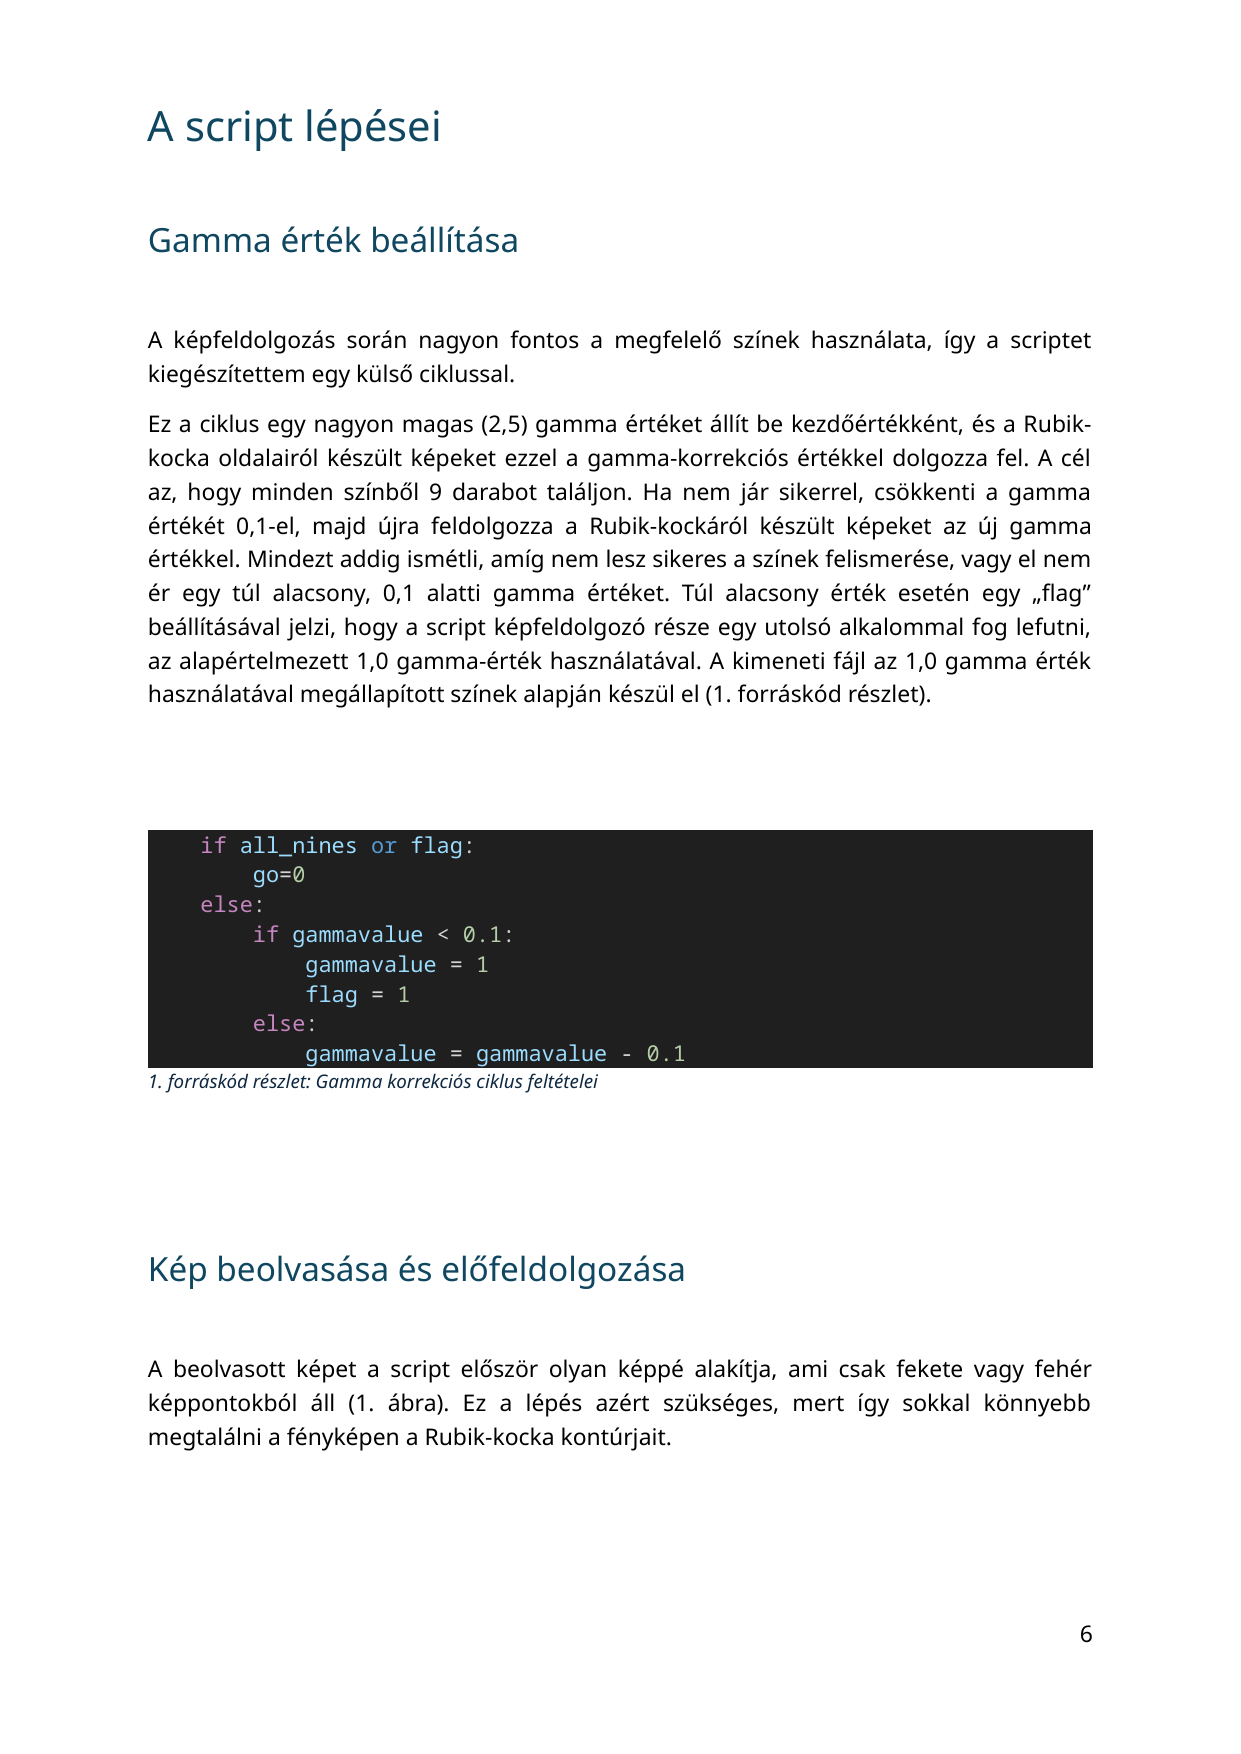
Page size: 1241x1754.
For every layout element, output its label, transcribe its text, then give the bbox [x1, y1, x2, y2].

subtitle A script lépései [148, 97, 1093, 153]
text if all_nines or flag: [148, 830, 1093, 859]
subtitle Kép beolvasása és előfeldolgozása [148, 1246, 1093, 1291]
text 1. forráskód részlet: Gamma korrekciós ciklus feltételei [148, 1068, 1093, 1093]
text gammavalue = 1 [148, 949, 1093, 979]
text flag = 1 [148, 979, 1093, 1008]
text Ez a ciklus egy nagyon magas (2,5) gamma értéket állít be kezdőértékként, és a Rubik-kocka oldalairól készült képeket ezzel a gamma-korrekciós értékkel dolgozza fel. A cél az, hogy minden színből 9 darabot találjon. Ha nem jár sikerrel, csökkenti a gamma értékét 0,1-el, majd újra feldolgozza a Rubik-kockáról készült képeket az új gamma értékkel. Mindezt addig ismétli, amíg nem lesz sikeres a színek felismerése, vagy el nem ér egy túl alacsony, 0,1 alatti gamma értéket. Túl alacsony érték esetén egy „flag” beállításával jelzi, hogy a script képfeldolgozó része egy utolsó alkalommal fog lefutni, az alapértelmezett 1,0 gamma-érték használatával. A kimeneti fájl az 1,0 gamma érték használatával megállapított színek alapján készül el (1. forráskód részlet). [148, 408, 1093, 710]
subtitle Gamma érték beállítása [148, 217, 1093, 262]
text gammavalue = gammavalue - 0.1 [148, 1038, 1093, 1068]
text go=0 [148, 859, 1093, 889]
text else: [148, 889, 1093, 919]
text A beolvasott képet a script először olyan képpé alakítja, ami csak fekete vagy fehér képpontokból áll (1. ábra). Ez a lépés azért szükséges, mert így sokkal könnyebb megtalálni a fényképen a Rubik-kocka kontúrjait. [148, 1353, 1093, 1452]
text A képfeldolgozás során nagyon fontos a megfelelő színek használata, így a scriptet kiegészítettem egy külső ciklussal. [148, 324, 1093, 389]
text if gammavalue < 0.1: [148, 919, 1093, 949]
text else: [148, 1008, 1093, 1038]
